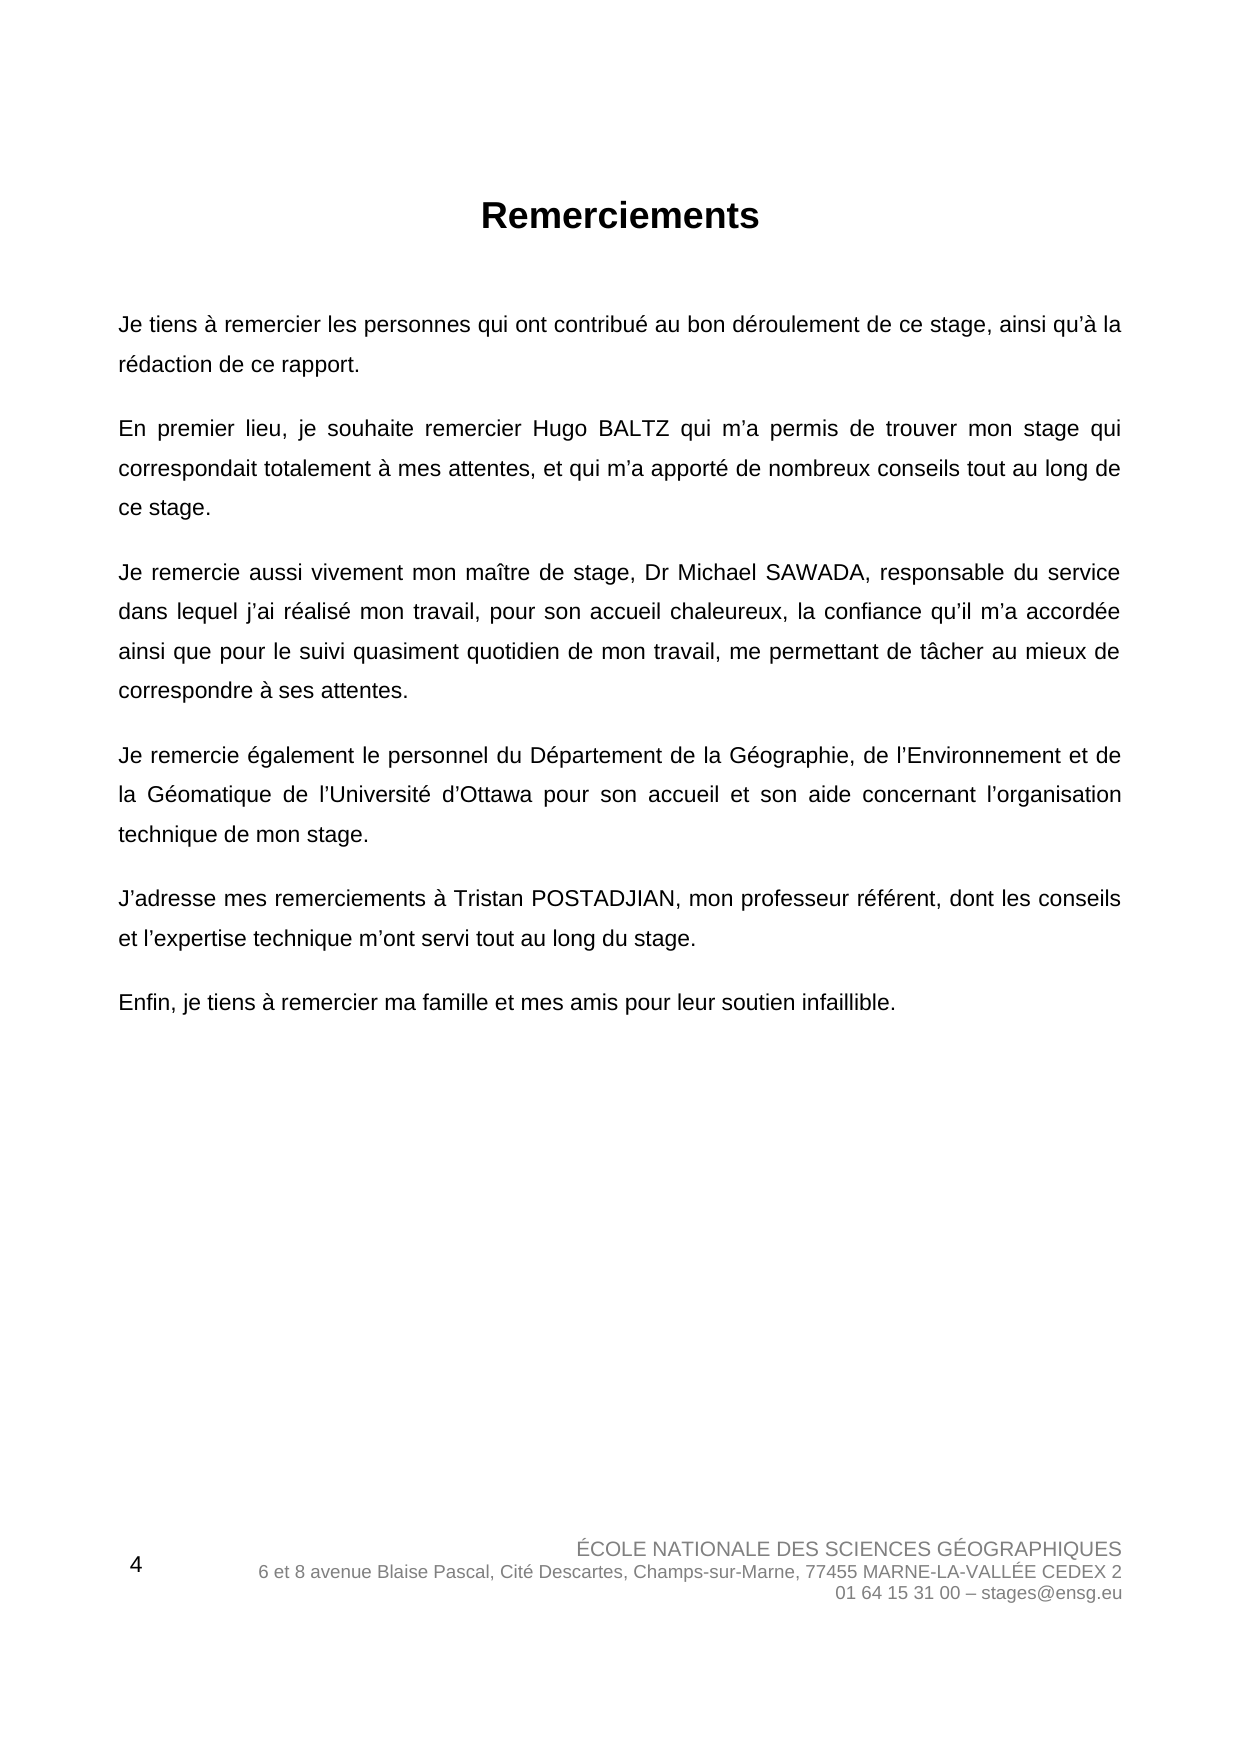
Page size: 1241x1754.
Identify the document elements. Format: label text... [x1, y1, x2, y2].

text Enfin, je tiens à remercier ma famille et mes amis pour leur soutien infaillible. [118, 989, 1122, 1015]
text J’adresse mes remerciements à Tristan POSTADJIAN, mon professeur référent, dont les conseils et l’expertise technique m’ont servi tout au long du stage. [118, 885, 1122, 951]
text En premier lieu, je souhaite remercier Hugo BALTZ qui m’a permis de trouver mon stage qui correspondait totalement à mes attentes, et qui m’a apporté de nombreux conseils tout au long de ce stage. [118, 415, 1122, 521]
text Je tiens à remercier les personnes qui ont contribué au bon déroulement de ce stage, ainsi qu’à la rédaction de ce rapport. [118, 311, 1122, 377]
text Remerciements [118, 193, 1122, 236]
text Je remercie également le personnel du Département de la Géographie, de l’Environnement et de la Géomatique de l’Université d’Ottawa pour son accueil et son aide concernant l’organisation technique de mon stage. [118, 742, 1122, 847]
text Je remercie aussi vivement mon maître de stage, Dr Michael SAWADA, responsable du service dans lequel j’ai réalisé mon travail, pour son accueil chaleureux, la confiance qu’il m’a accordée ainsi que pour le suivi quasiment quotidien de mon travail, me permettant de tâcher au mieux de correspondre à ses attentes. [118, 559, 1122, 703]
